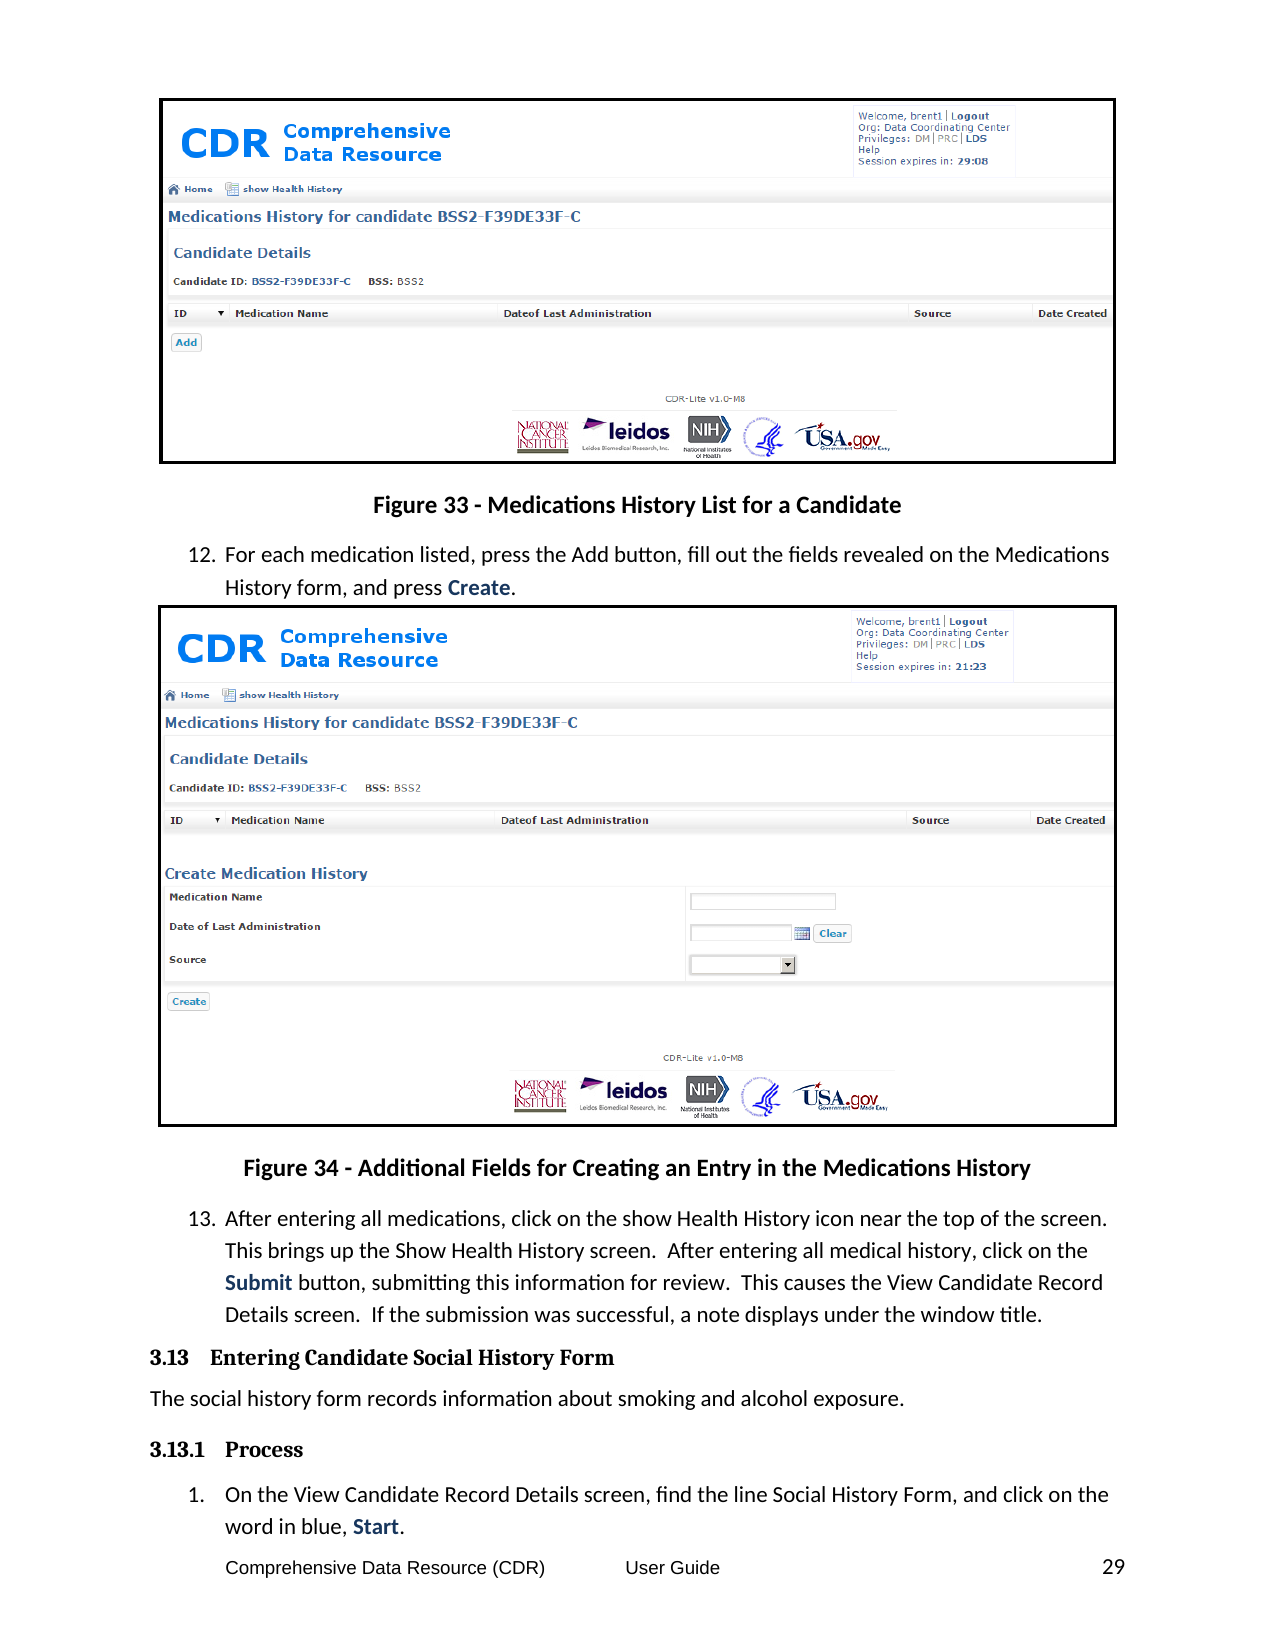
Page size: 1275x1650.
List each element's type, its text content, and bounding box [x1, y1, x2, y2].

picture [163, 101, 1113, 461]
text Figure 33 - Medications History List for a Candidate [150, 489, 1125, 519]
list On the View Candidate Record Details screen, find the line Social History Form, and click on the word in blue, Start. [187, 1480, 1125, 1540]
list For each medication listed, press the Add button, fill out the fields revealed on the Medications History form, and press Create. [187, 540, 1125, 601]
subtitle Process [150, 1437, 1125, 1463]
picture [161, 608, 1114, 1124]
subtitle Entering Candidate Social History Form [150, 1345, 1125, 1371]
list After entering all medications, click on the show Health History icon near the top of the screen. This brings up the Show Health History screen. After entering all medical history, click on the Submit button, submitting this information for review. This causes the View Candidate Record Details screen. If the submission was successful, a note displays under the window title. [187, 1204, 1125, 1328]
text Figure 34 - Additional Fields for Creating an Entry in the Medications History [150, 1152, 1125, 1183]
text The social history form records information about smoking and alcohol exposure. [150, 1384, 1125, 1412]
